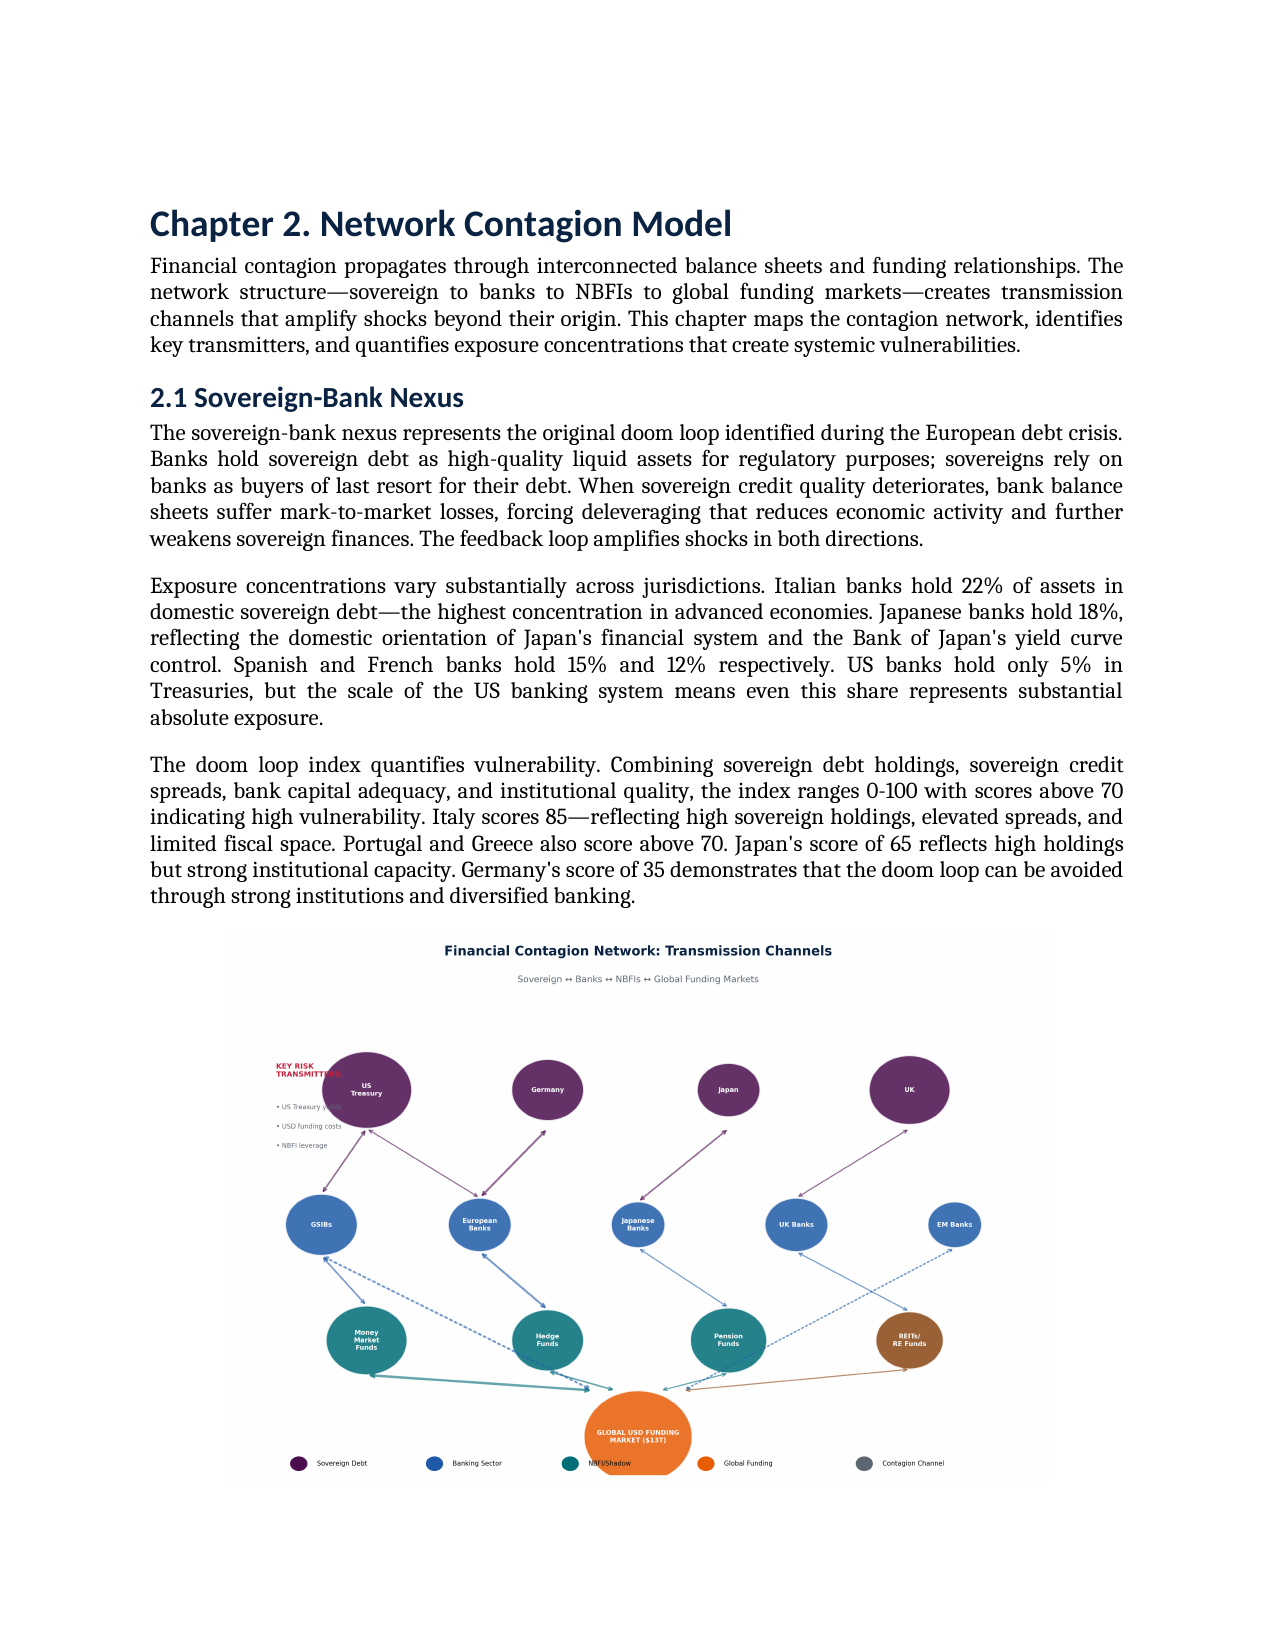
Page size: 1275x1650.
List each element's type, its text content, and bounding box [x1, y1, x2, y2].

subtitle Chapter 2. Network Contagion Model [150, 200, 1125, 246]
text Exposure concentrations vary substantially across jurisdictions. Italian banks hold 22% of assets in domestic sovereign debt—the highest concentration in advanced economies. Japanese banks hold 18%, reflecting the domestic orientation of Japan's financial system and the Bank of Japan's yield curve control. Spanish and French banks hold 15% and 12% respectively. US banks hold only 5% in Treasuries, but the scale of the US banking system means even this share represents substantial absolute exposure. [150, 572, 1125, 731]
subtitle 2.1 Sovereign-Bank Nexus [150, 379, 1125, 414]
text The doom loop index quantifies vulnerability. Combining sovereign debt holdings, sovereign credit spreads, bank capital adequacy, and institutional quality, the index ranges 0-100 with scores above 70 indicating high vulnerability. Italy scores 85—reflecting high sovereign holdings, elevated spreads, and limited fiscal space. Portugal and Greece also score above 70. Japan's score of 65 reflects high holdings but strong institutional capacity. Germany's score of 35 demonstrates that the doom loop can be avoided through strong institutions and diversified banking. [150, 751, 1125, 909]
text The sovereign-bank nexus represents the original doom loop identified during the European debt crisis. Banks hold sovereign debt as high-quality liquid assets for regulatory purposes; sovereigns rely on banks as buyers of last resort for their debt. When sovereign credit quality deteriorates, bank balance sheets suffer mark-to-market losses, forcing deleveraging that reduces economic activity and further weakens sovereign finances. The feedback loop amplifies shocks in both directions. [150, 420, 1125, 552]
text Financial contagion propagates through interconnected balance sheets and funding relationships. The network structure—sovereign to banks to NBFIs to global funding markets—creates transmission channels that amplify shocks beyond their origin. This chapter maps the contagion network, identifies key transmitters, and quantifies exposure concentrations that create systemic vulnerabilities. [150, 253, 1125, 358]
picture [225, 930, 1050, 1481]
